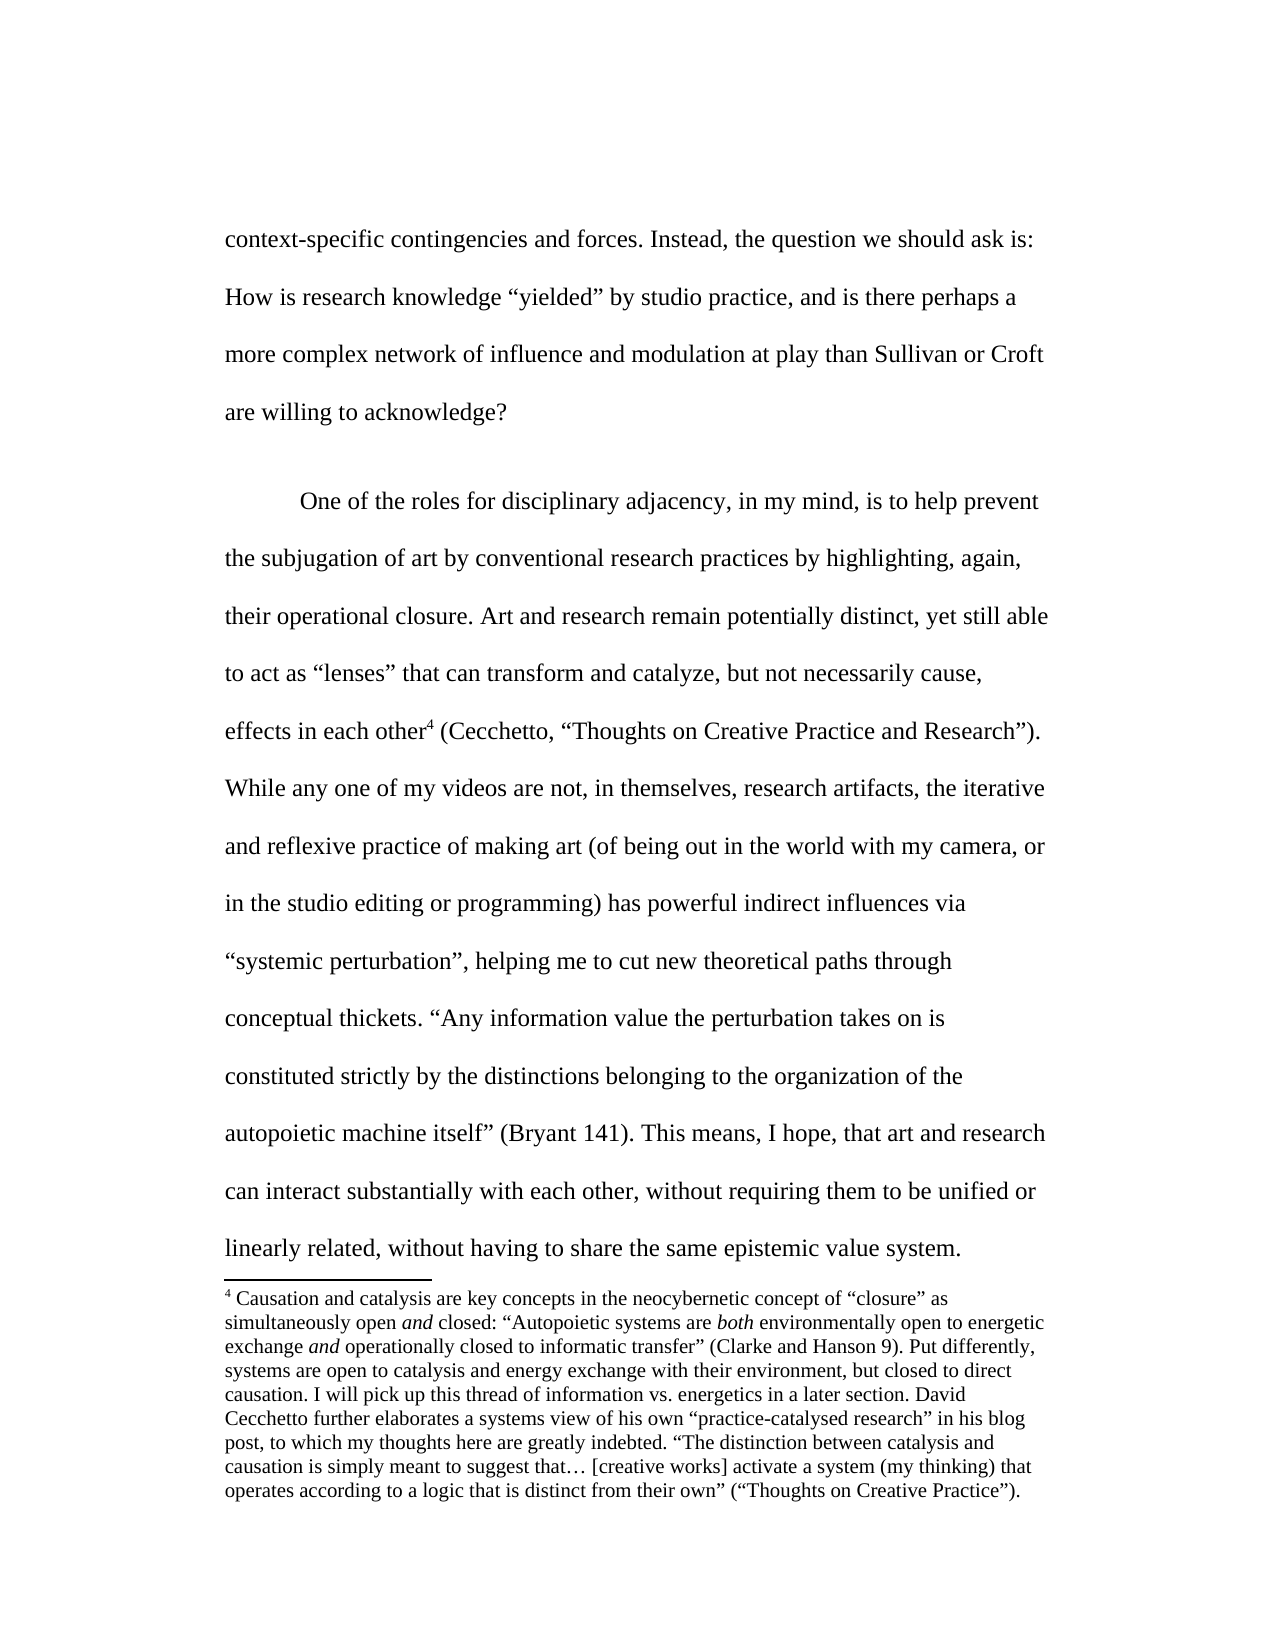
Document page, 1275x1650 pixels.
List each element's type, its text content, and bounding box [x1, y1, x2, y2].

text One of the roles for disciplinary adjacency, in my mind, is to help prevent the subjugation of art by conventional research practices by highlighting, again, their operational closure. Art and research remain potentially distinct, yet still able to act as “lenses” that can transform and catalyze, but not necessarily cause, effects in each other (Cecchetto, “Thoughts on Creative Practice and Research”). While any one of my videos are not, in themselves, research artifacts, the iterative and reflexive practice of making art (of being out in the world with my camera, or in the studio editing or programming) has powerful indirect influences via “systemic perturbation”, helping me to cut new theoretical paths through conceptual thickets. “Any information value the perturbation takes on is constituted strictly by the distinctions belonging to the organization of the autopoietic machine itself” (Bryant 141). This means, I hope, that art and research can interact substantially with each other, without requiring them to be unified or linearly related, without having to share the same epistemic value system. [224, 486, 1051, 1262]
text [224, 224, 1051, 426]
